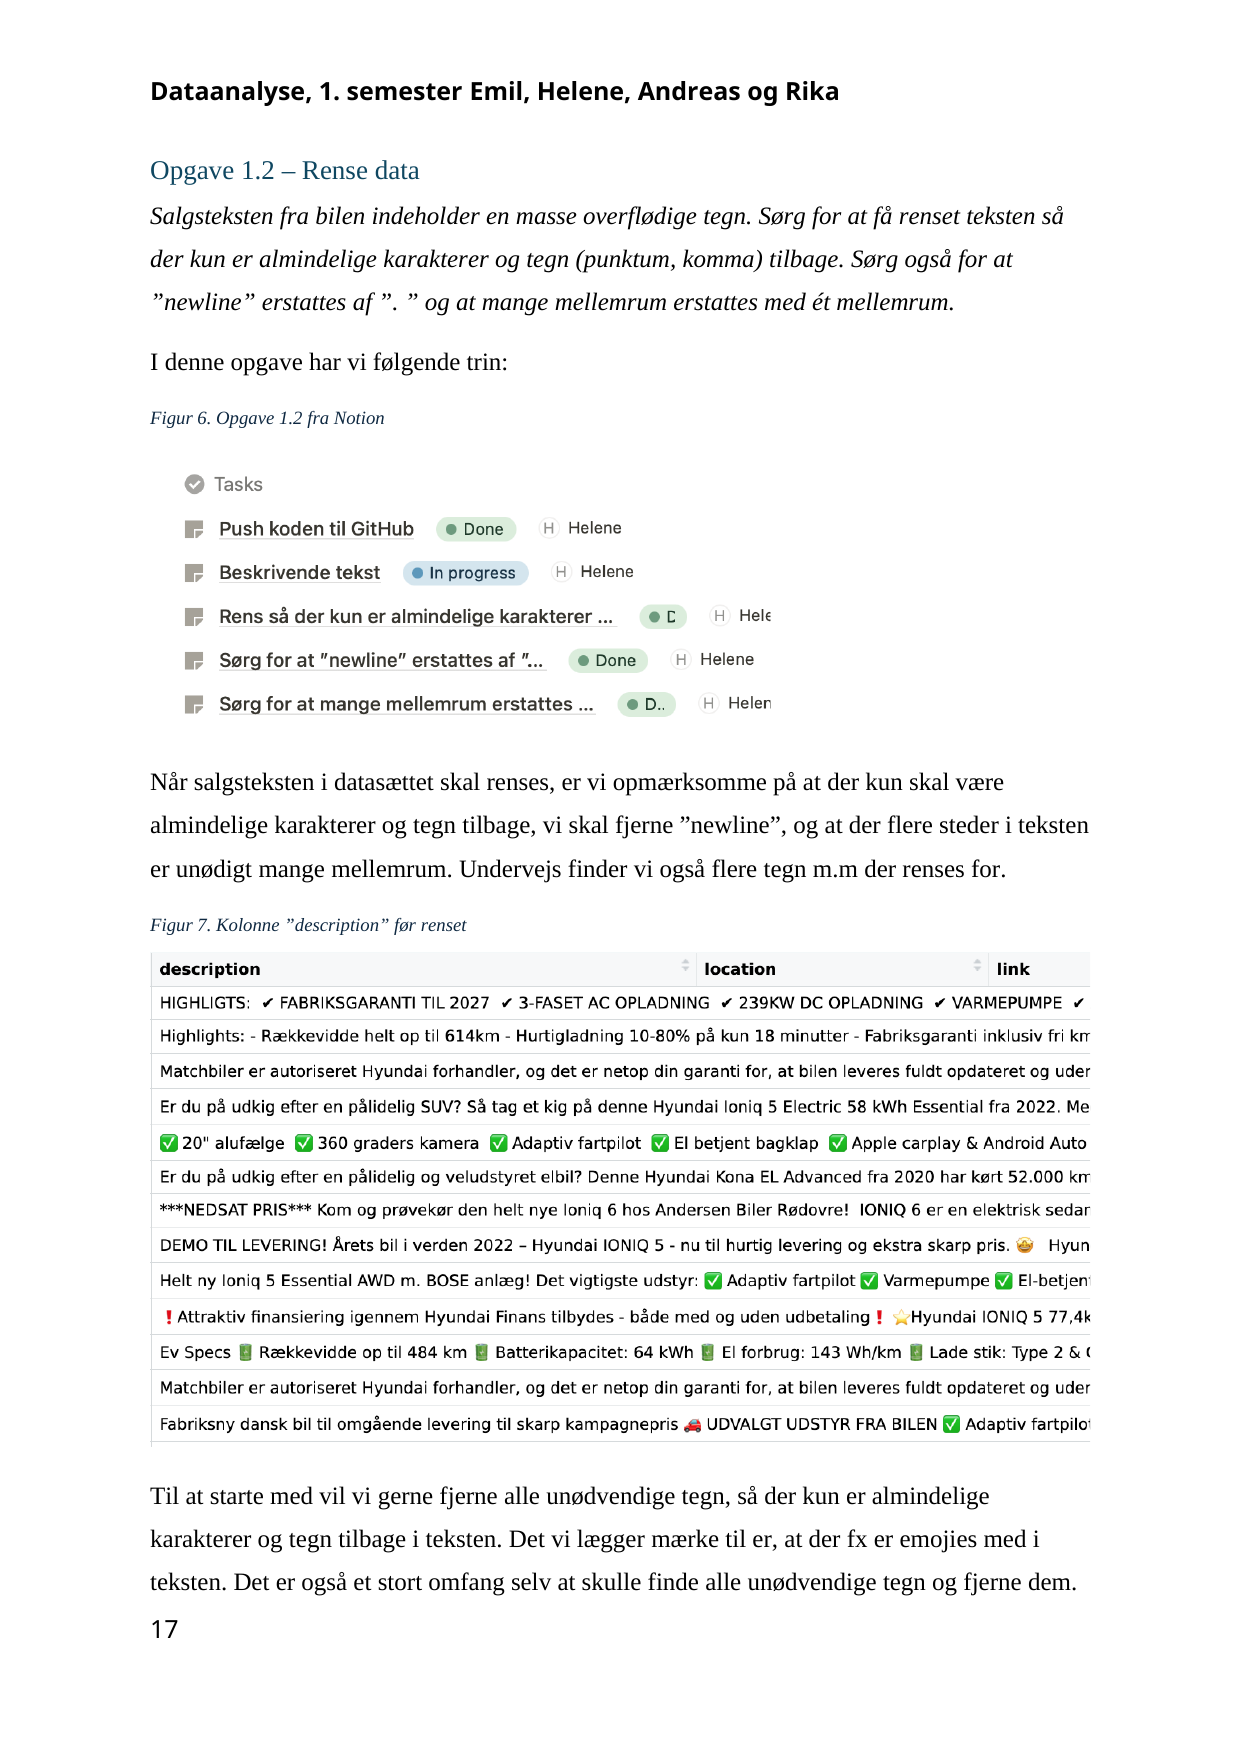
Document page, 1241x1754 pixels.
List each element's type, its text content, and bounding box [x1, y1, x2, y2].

text I denne opgave har vi følgende trin: [150, 347, 1090, 376]
picture [156, 455, 822, 737]
text Når salgsteksten i datasættet skal renses, er vi opmærksomme på at der kun skal være almindelige karakterer og tegn tilbage, vi skal fjerne ”newline”, og at der flere steder i teksten er unødigt mange mellemrum. Undervejs finder vi også flere tegn m.m der renses for. [150, 767, 1090, 882]
text Til at starte med vil vi gerne fjerne alle unødvendige tegn, så der kun er almindelige karakterer og tegn tilbage i teksten. Det vi lægger mærke til er, at der fx er emojies med i teksten. Det er også et stort omfang selv at skulle finde alle unødvendige tegn og fjerne dem. [150, 1481, 1090, 1596]
text Figur 7. Kolonne ”description” før renset [150, 913, 1090, 952]
text Salgsteksten fra bilen indeholder en masse overflødige tegn. Sørg for at få renset teksten så der kun er almindelige karakterer og tegn (punktum, komma) tilbage. Sørg også for at ”newline” erstattes af ”. ” og at mange mellemrum erstattes med ét mellemrum. [150, 201, 1090, 316]
subtitle Opgave 1.2 – Rense data [150, 154, 1090, 185]
picture [150, 952, 1091, 1447]
text Figur 6. Opgave 1.2 fra Notion [150, 407, 1090, 428]
